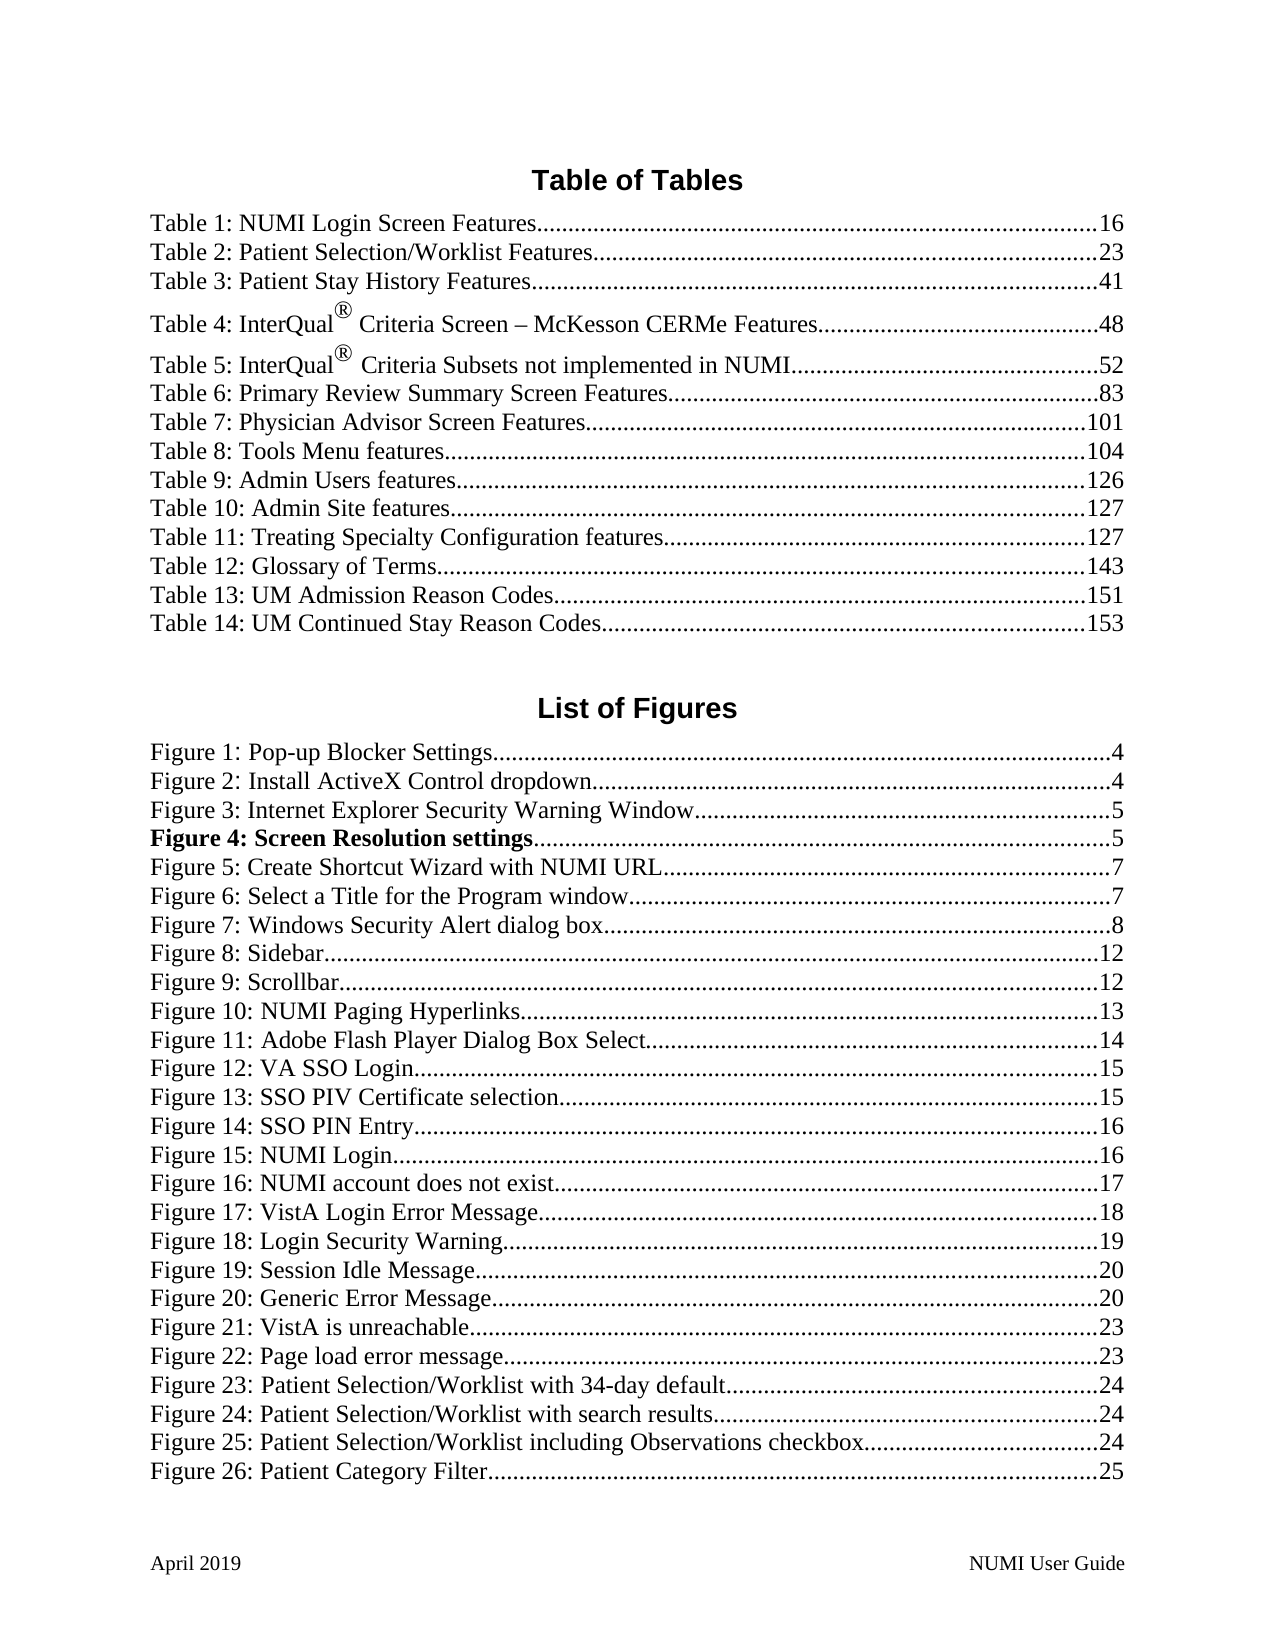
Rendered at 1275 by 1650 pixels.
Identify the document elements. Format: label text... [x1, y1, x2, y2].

text Figure 20: Generic Error Message 20 [150, 1283, 1125, 1312]
text Figure 26: Patient Category Filter 25 [150, 1456, 1125, 1485]
text Table 8: Tools Menu features 104 [150, 436, 1125, 465]
text Figure 14: SSO PIN Entry 16 [150, 1111, 1125, 1140]
text Table 4: InterQual® Criteria Screen – McKesson CERMe Features 48 [150, 295, 1125, 338]
text Table 1: NUMI Login Screen Features 16 [150, 208, 1125, 237]
text Figure 24: Patient Selection/Worklist with search results 24 [150, 1399, 1125, 1427]
text Figure 4: Screen Resolution settings 5 [150, 823, 1125, 852]
text Figure 11: Adobe Flash Player Dialog Box Select 14 [150, 1025, 1125, 1053]
text Table 9: Admin Users features 126 [150, 465, 1125, 493]
text List of Figures [150, 691, 1125, 724]
text Figure 21: VistA is unreachable 23 [150, 1312, 1125, 1341]
text Figure 2: Install ActiveX Control dropdown 4 [150, 766, 1125, 795]
text Figure 13: SSO PIV Certificate selection 15 [150, 1082, 1125, 1111]
text Table 13: UM Admission Reason Codes 151 [150, 580, 1125, 608]
text Table 3: Patient Stay History Features 41 [150, 266, 1125, 295]
text Figure 17: VistA Login Error Message 18 [150, 1197, 1125, 1226]
text Figure 3: Internet Explorer Security Warning Window 5 [150, 795, 1125, 823]
text Figure 18: Login Security Warning 19 [150, 1226, 1125, 1255]
text Figure 16: NUMI account does not exist 17 [150, 1168, 1125, 1197]
text Figure 5: Create Shortcut Wizard with NUMI URL 7 [150, 852, 1125, 881]
text Table 10: Admin Site features 127 [150, 493, 1125, 522]
text Table 5: InterQual® Criteria Subsets not implemented in NUMI 52 [150, 338, 1125, 378]
text Figure 6: Select a Title for the Program window 7 [150, 881, 1125, 910]
text Figure 10: NUMI Paging Hyperlinks 13 [150, 996, 1125, 1025]
text Table 12: Glossary of Terms 143 [150, 551, 1125, 580]
text Figure 8: Sidebar 12 [150, 938, 1125, 967]
text Table 11: Treating Specialty Configuration features 127 [150, 522, 1125, 551]
text Table 7: Physician Advisor Screen Features 101 [150, 407, 1125, 436]
text Figure 7: Windows Security Alert dialog box 8 [150, 910, 1125, 938]
text Table 2: Patient Selection/Worklist Features 23 [150, 237, 1125, 266]
text Figure 25: Patient Selection/Worklist including Observations checkbox 24 [150, 1427, 1125, 1456]
text Table 14: UM Continued Stay Reason Codes 153 [150, 608, 1125, 637]
title Table of Tables [150, 162, 1125, 196]
text Table 6: Primary Review Summary Screen Features 83 [150, 378, 1125, 407]
text Figure 19: Session Idle Message 20 [150, 1255, 1125, 1283]
text Figure 9: Scrollbar 12 [150, 967, 1125, 996]
text Figure 15: NUMI Login 16 [150, 1140, 1125, 1168]
text Figure 1: Pop-up Blocker Settings 4 [150, 737, 1125, 766]
text Figure 23: Patient Selection/Worklist with 34-day default 24 [150, 1370, 1125, 1399]
text Figure 22: Page load error message 23 [150, 1341, 1125, 1370]
text Figure 12: VA SSO Login 15 [150, 1053, 1125, 1082]
